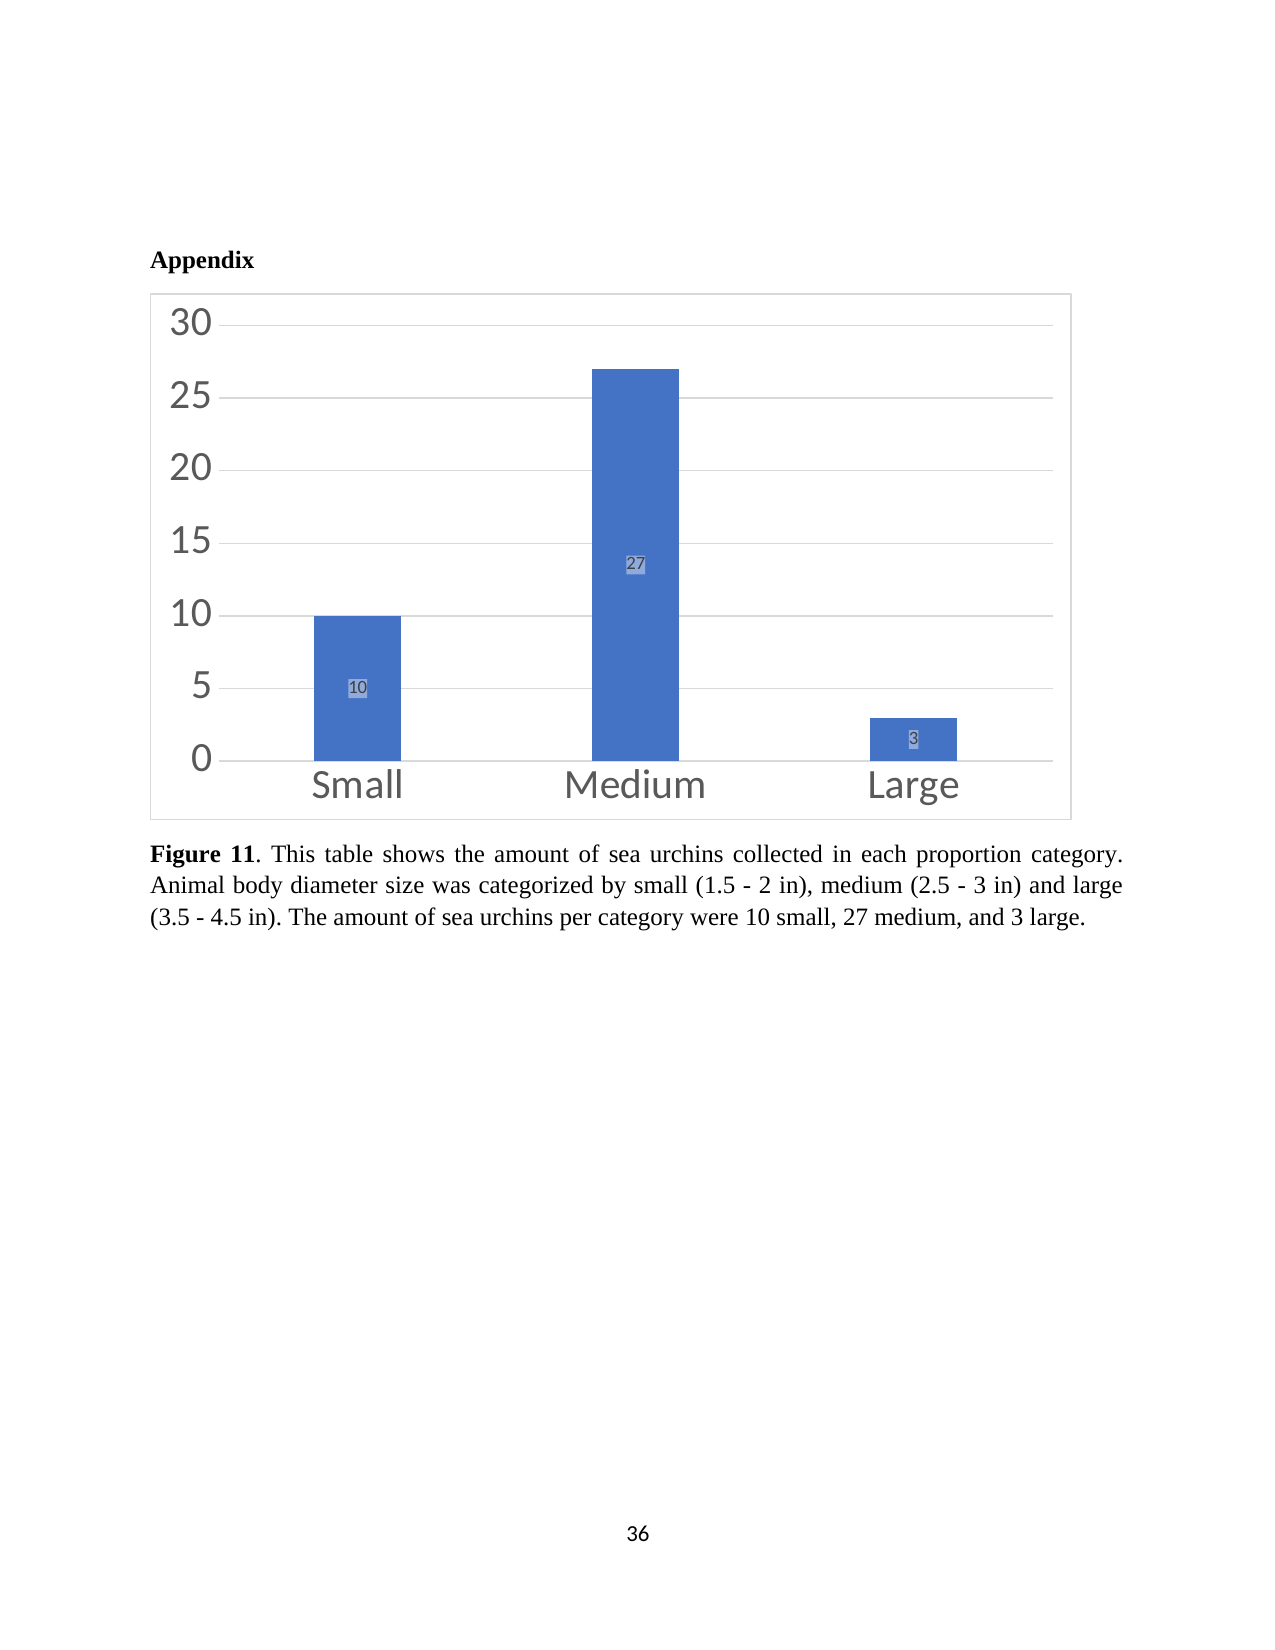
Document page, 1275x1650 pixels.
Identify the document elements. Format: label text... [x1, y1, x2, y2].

text Appendix [150, 245, 1125, 274]
text Figure 11. This table shows the amount of sea urchins collected in each proportion category. Animal body diameter size was categorized by small (1.5 - 2 in), medium (2.5 - 3 in) and large (3.5 - 4.5 in). The amount of sea urchins per category were 10 small, 27 medium, and 3 large. [150, 839, 1125, 930]
